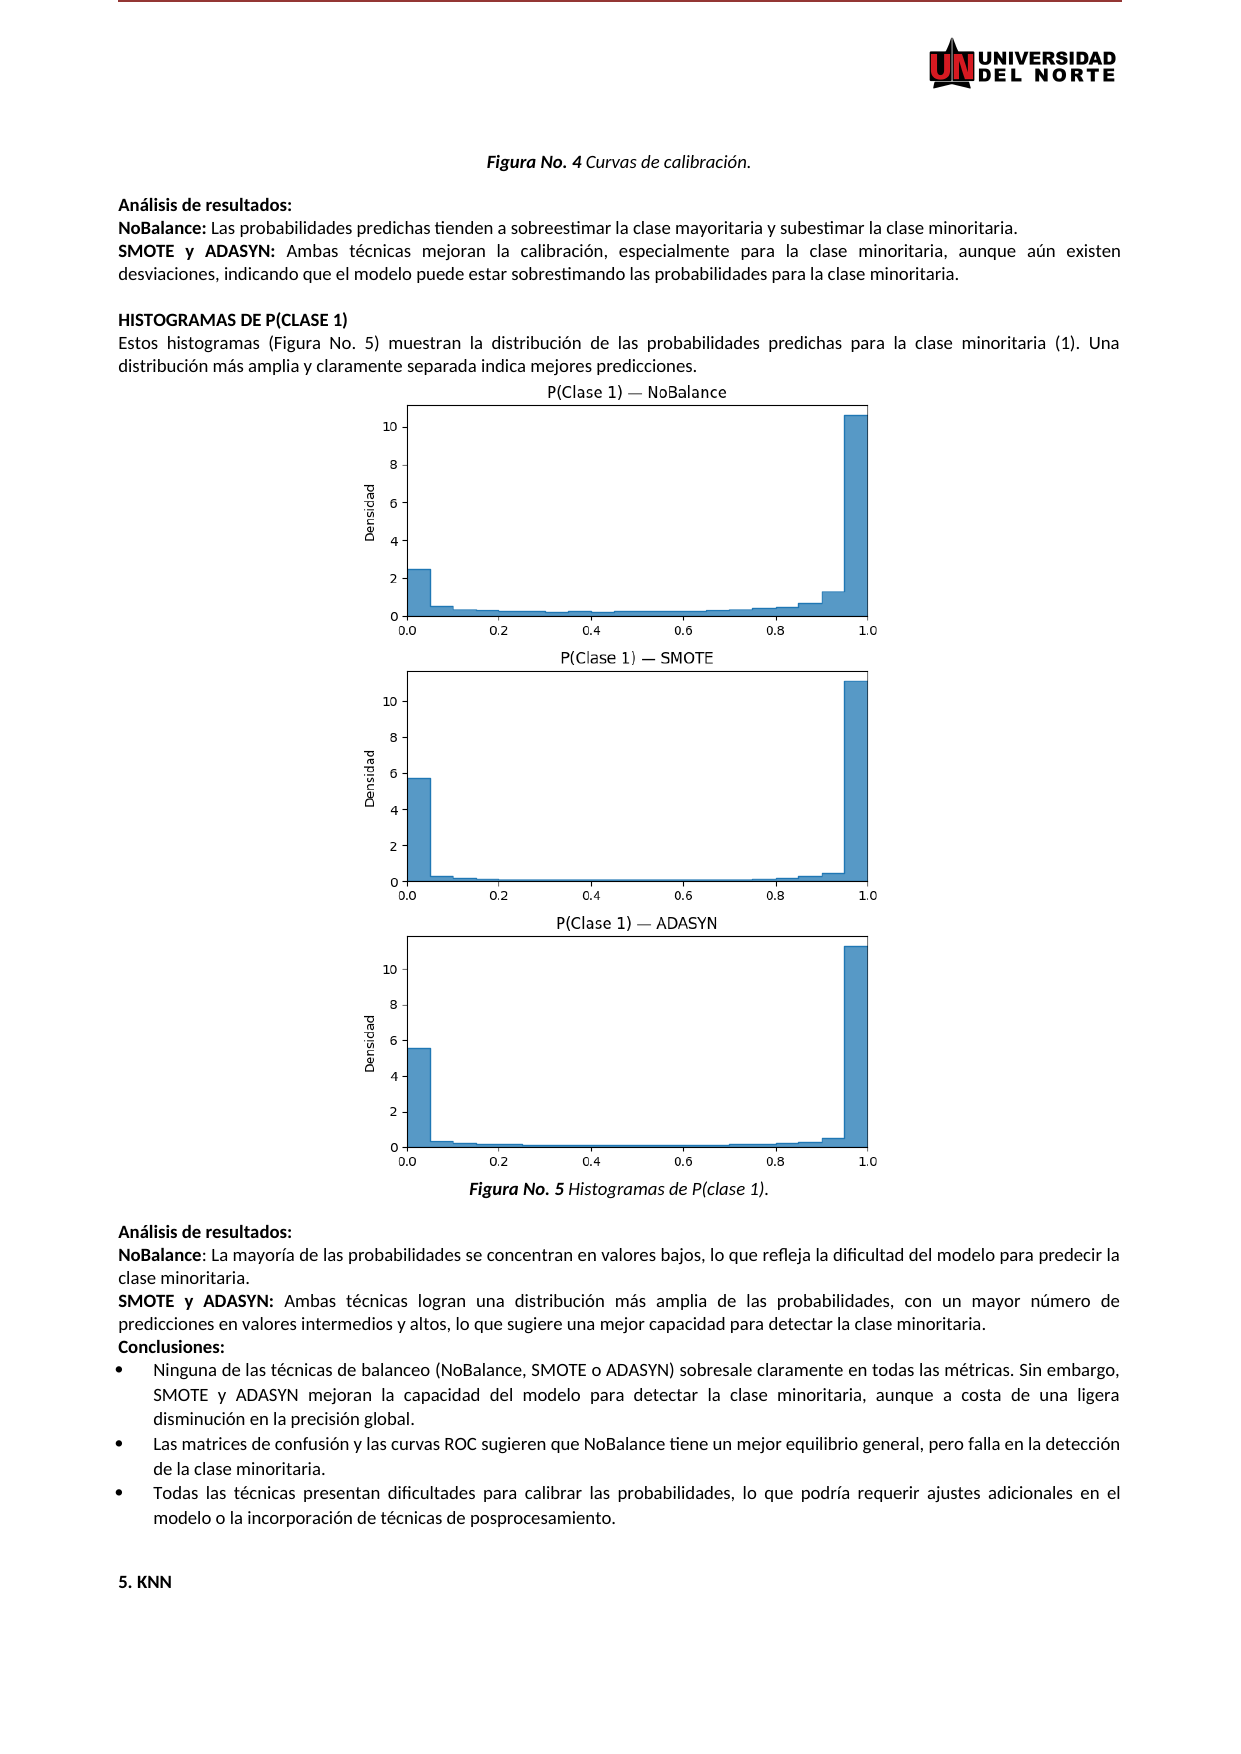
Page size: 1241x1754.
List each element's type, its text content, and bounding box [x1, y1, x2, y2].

text Figura No. 5 Histogramas de P(clase 1). [118, 1177, 1122, 1200]
text NoBalance: Las probabilidades predichas tienden a sobreestimar la clase mayoritaria y subestimar la clase minoritaria. [118, 216, 1122, 239]
subtitle KNN [118, 1571, 1122, 1593]
text Análisis de resultados: [118, 193, 1122, 216]
list Las matrices de confusión y las curvas ROC sugieren que NoBalance tiene un mejor equilibrio general, pero falla en la detección de la clase minoritaria. [116, 1432, 1122, 1480]
list Todas las técnicas presentan dificultades para calibrar las probabilidades, lo que podría requerir ajustes adicionales en el modelo o la incorporación de técnicas de posprocesamiento. [116, 1482, 1122, 1529]
list Ninguna de las técnicas de balanceo (NoBalance, SMOTE o ADASYN) sobresale claramente en todas las métricas. Sin embargo, SMOTE y ADASYN mejoran la capacidad del modelo para detectar la clase minoritaria, aunque a costa de una ligera disminución en la precisión global. [116, 1358, 1122, 1430]
text SMOTE y ADASYN: Ambas técnicas logran una distribución más amplia de las probabilidades, con un mayor número de predicciones en valores intermedios y altos, lo que sugiere una mejor capacidad para detectar la clase minoritaria. [118, 1289, 1122, 1335]
picture [922, 30, 1123, 96]
text Figura No. 4 Curvas de calibración. [118, 150, 1122, 173]
text NoBalance: La mayoría de las probabilidades se concentran en valores bajos, lo que refleja la dificultad del modelo para predecir la clase minoritaria. [118, 1243, 1122, 1289]
text Análisis de resultados: [118, 1221, 1122, 1243]
picture [355, 376, 885, 1177]
text Estos histogramas (Figura No. 5) muestran la distribución de las probabilidades predichas para la clase minoritaria (1). Una distribución más amplia y claramente separada indica mejores predicciones. [118, 331, 1122, 377]
text SMOTE y ADASYN: Ambas técnicas mejoran la calibración, especialmente para la clase minoritaria, aunque aún existen desviaciones, indicando que el modelo puede estar sobrestimando las probabilidades para la clase minoritaria. [118, 239, 1122, 285]
text Conclusiones: [118, 1335, 1122, 1358]
text HISTOGRAMAS DE P(CLASE 1) [118, 308, 1122, 331]
